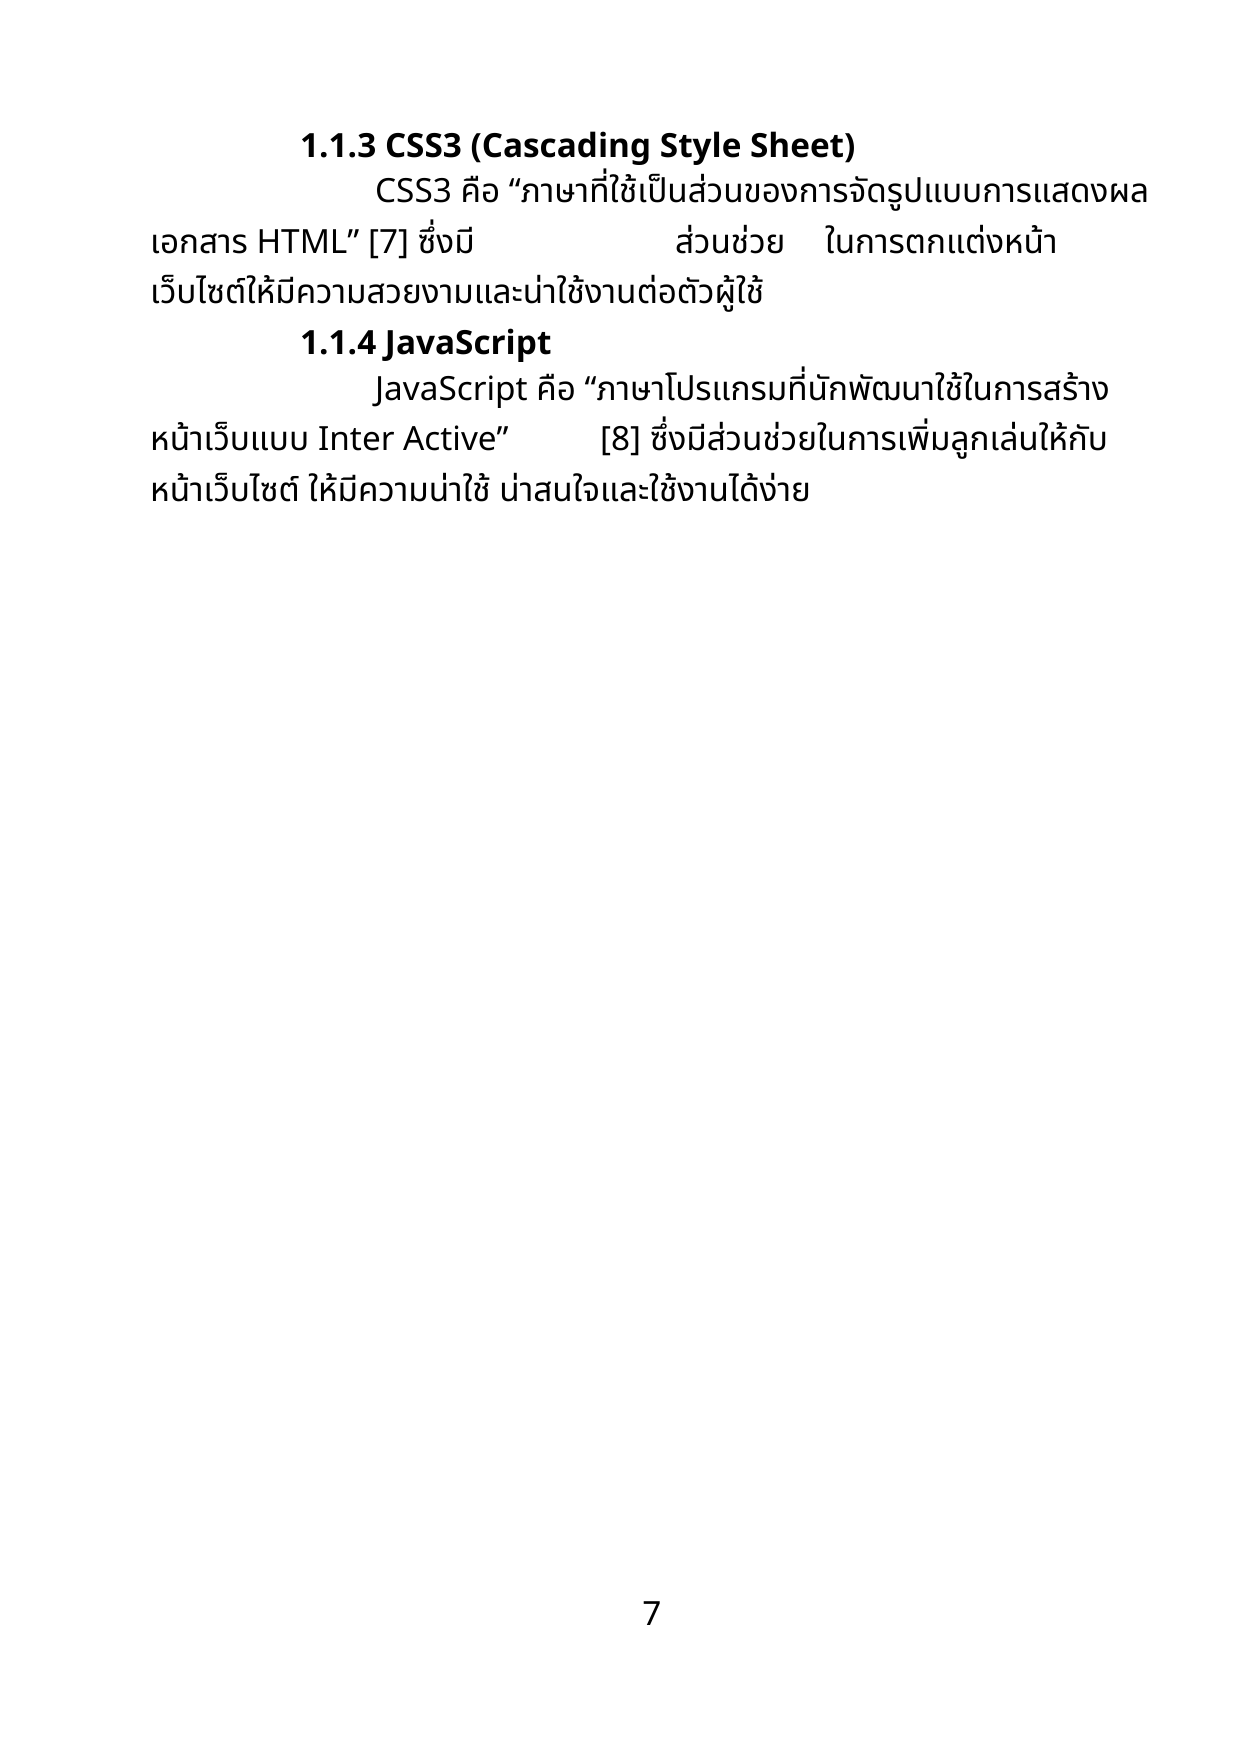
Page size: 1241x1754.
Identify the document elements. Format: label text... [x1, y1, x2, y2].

list 1.1.3 CSS3 (Cascading Style Sheet) CSS3 คือ “ภาษาที่ใช้เป็นส่วนของการจัดรูปแบบการแสดงผลเอกสาร HTML” [7] ซึ่งมี ส่วนช่วย ในการตกแต่งหน้าเว็บไซต์ให้มีความสวยงามและน่าใช้งานต่อตัวผู้ใช้ 1.1.4 JavaScript JavaScript คือ “ภาษาโปรแกรมที่นักพัฒนาใช้ในการสร้างหน้าเว็บแบบ Inter Active” [8] ซึ่งมีส่วนช่วยในการเพิ่มลูกเล่นให้กับหน้าเว็บไซต์ ให้มีความน่าใช้ น่าสนใจและใช้งานได้ง่าย [150, 122, 1153, 516]
